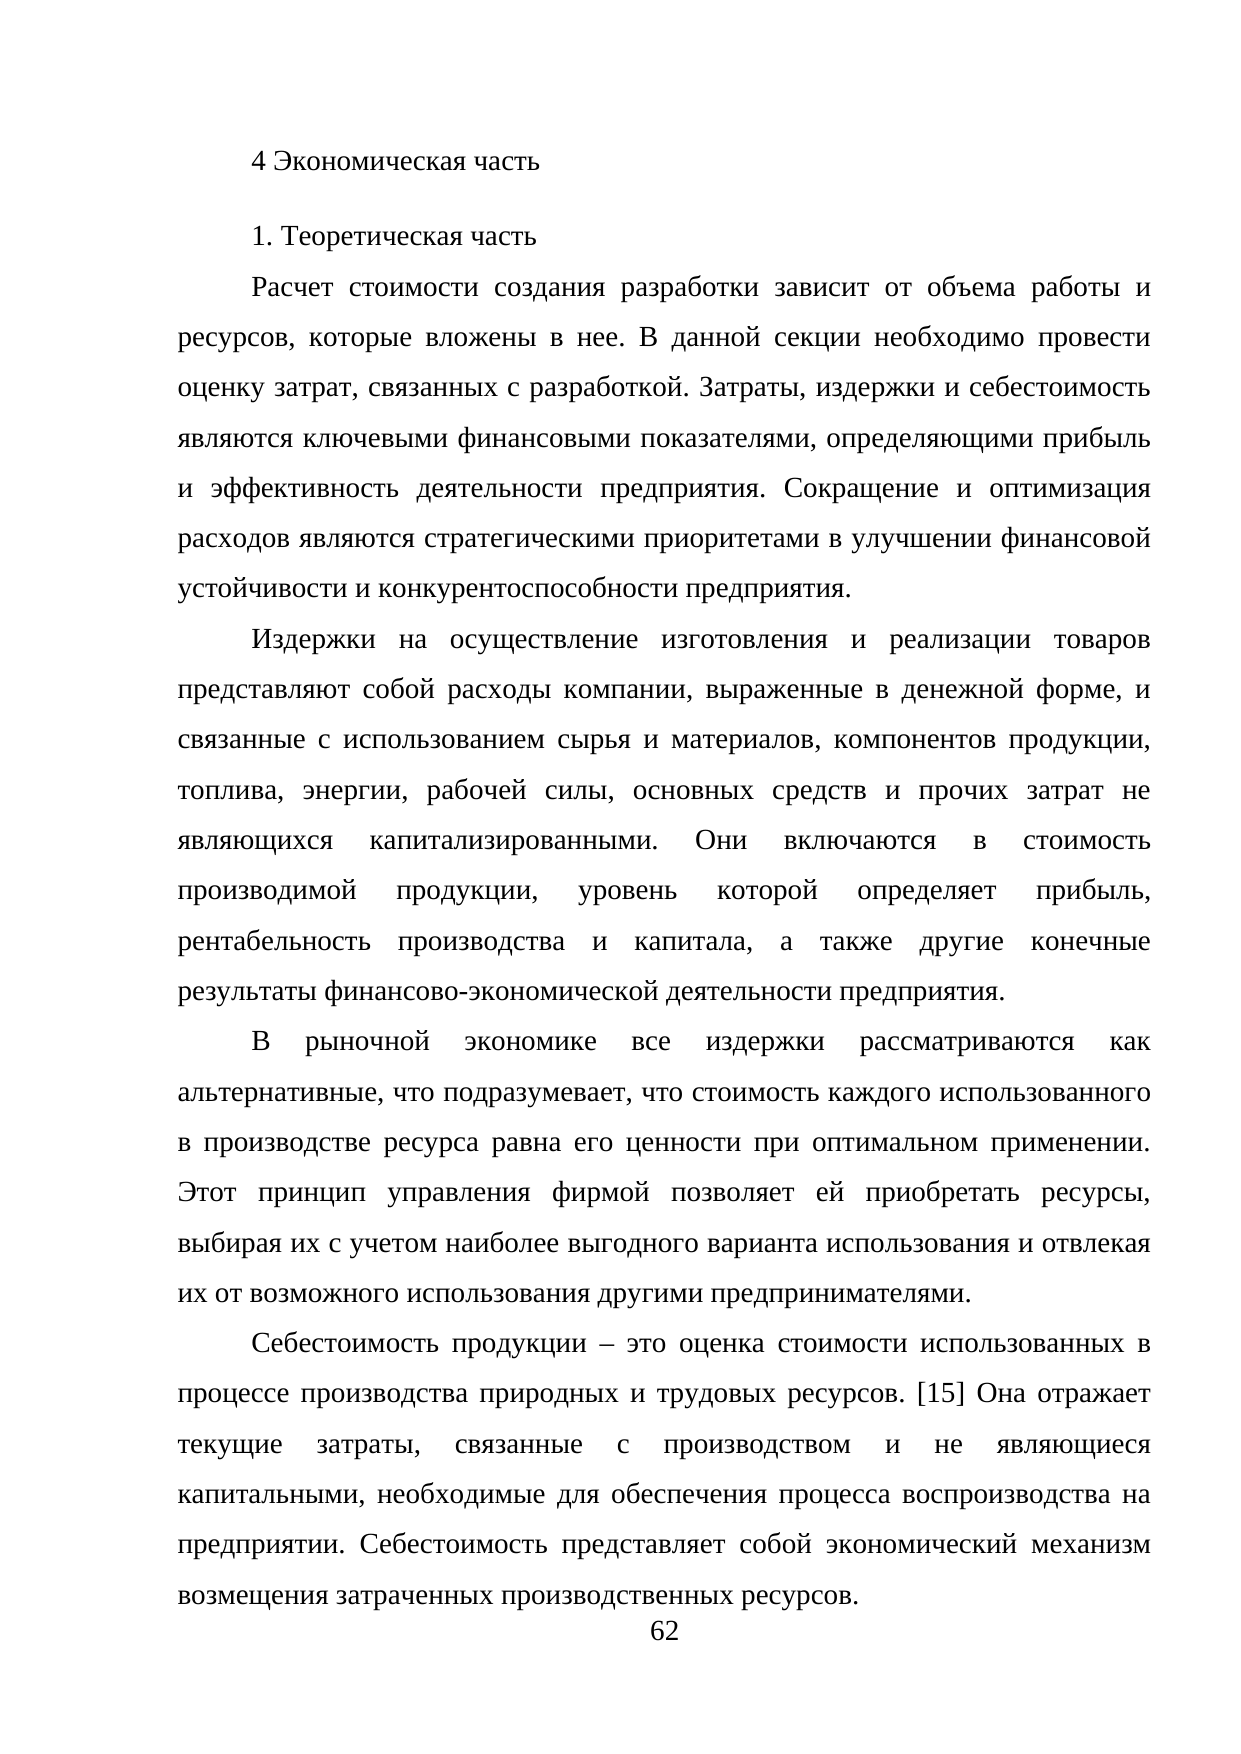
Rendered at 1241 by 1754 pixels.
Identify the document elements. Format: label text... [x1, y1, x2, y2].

text 4 Экономическая часть [177, 143, 1152, 177]
text Себестоимость продукции – это оценка стоимости использованных в процессе производства природных и трудовых ресурсов. [15] Она отражает текущие затраты, связанные с производством и не являющиеся капитальными, необходимые для обеспечения процесса воспроизводства на предприятии. Себестоимость представляет собой экономический механизм возмещения затраченных производственных ресурсов. [177, 1325, 1152, 1610]
list Теоретическая часть [177, 218, 1152, 252]
text В рыночной экономике все издержки рассматриваются как альтернативные, что подразумевает, что стоимость каждого использованного в производстве ресурса равна его ценности при оптимальном применении. Этот принцип управления фирмой позволяет ей приобретать ресурсы, выбирая их с учетом наиболее выгодного варианта использования и отвлекая их от возможного использования другими предпринимателями. [177, 1023, 1152, 1308]
text Издержки на осуществление изготовления и реализации товаров представляют собой расходы компании, выраженные в денежной форме, и связанные с использованием сырья и материалов, компонентов продукции, топлива, энергии, рабочей силы, основных средств и прочих затрат не являющихся капитализированными. Они включаются в стоимость производимой продукции, уровень которой определяет прибыль, рентабельность производства и капитала, а также другие конечные результаты финансово-экономической деятельности предприятия. [177, 621, 1152, 1007]
text Расчет стоимости создания разработки зависит от объема работы и ресурсов, которые вложены в нее. В данной секции необходимо провести оценку затрат, связанных с разработкой. Затраты, издержки и себестоимость являются ключевыми финансовыми показателями, определяющими прибыль и эффективность деятельности предприятия. Сокращение и оптимизация расходов являются стратегическими приоритетами в улучшении финансовой устойчивости и конкурентоспособности предприятия. [177, 269, 1152, 604]
